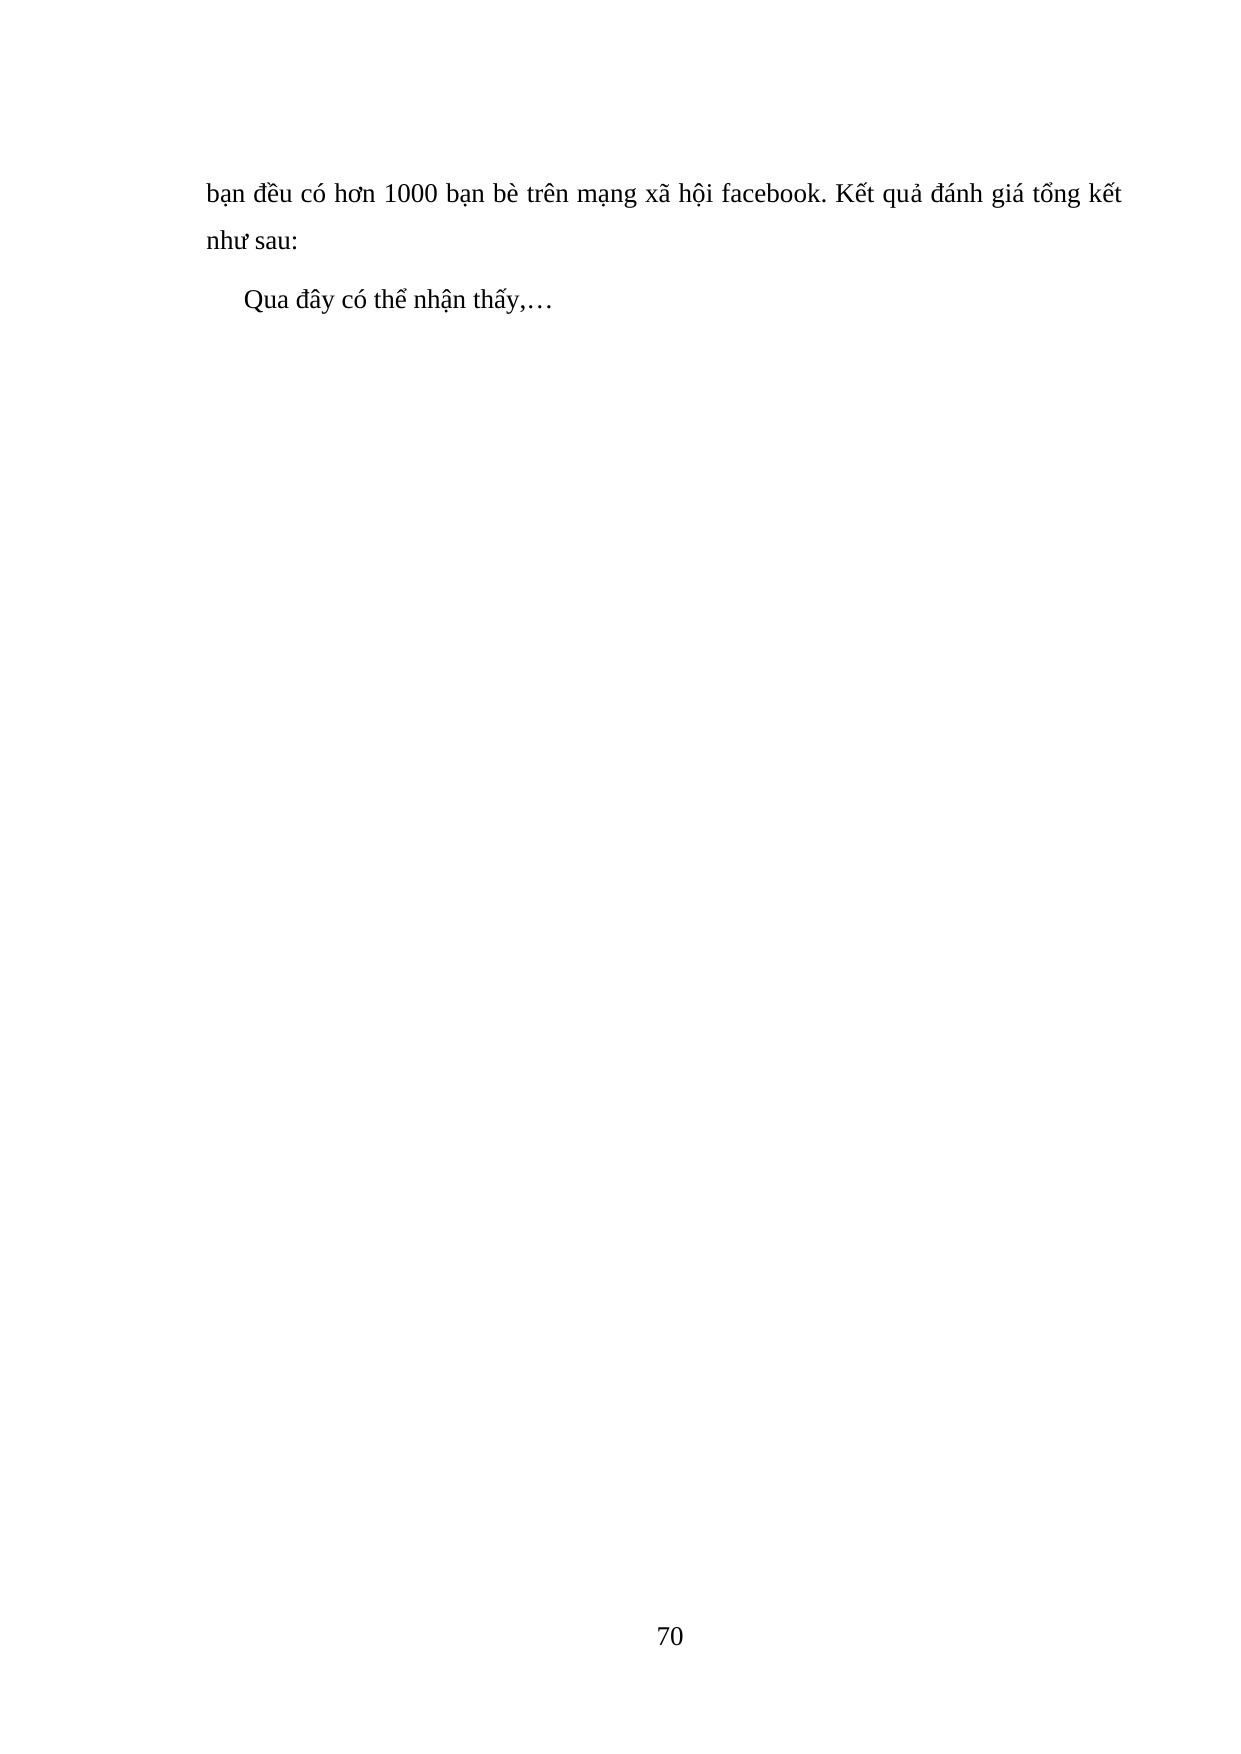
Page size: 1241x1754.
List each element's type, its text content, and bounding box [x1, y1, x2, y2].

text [206, 177, 1122, 255]
text Qua đây có thể nhận thấy,… [206, 283, 1122, 314]
